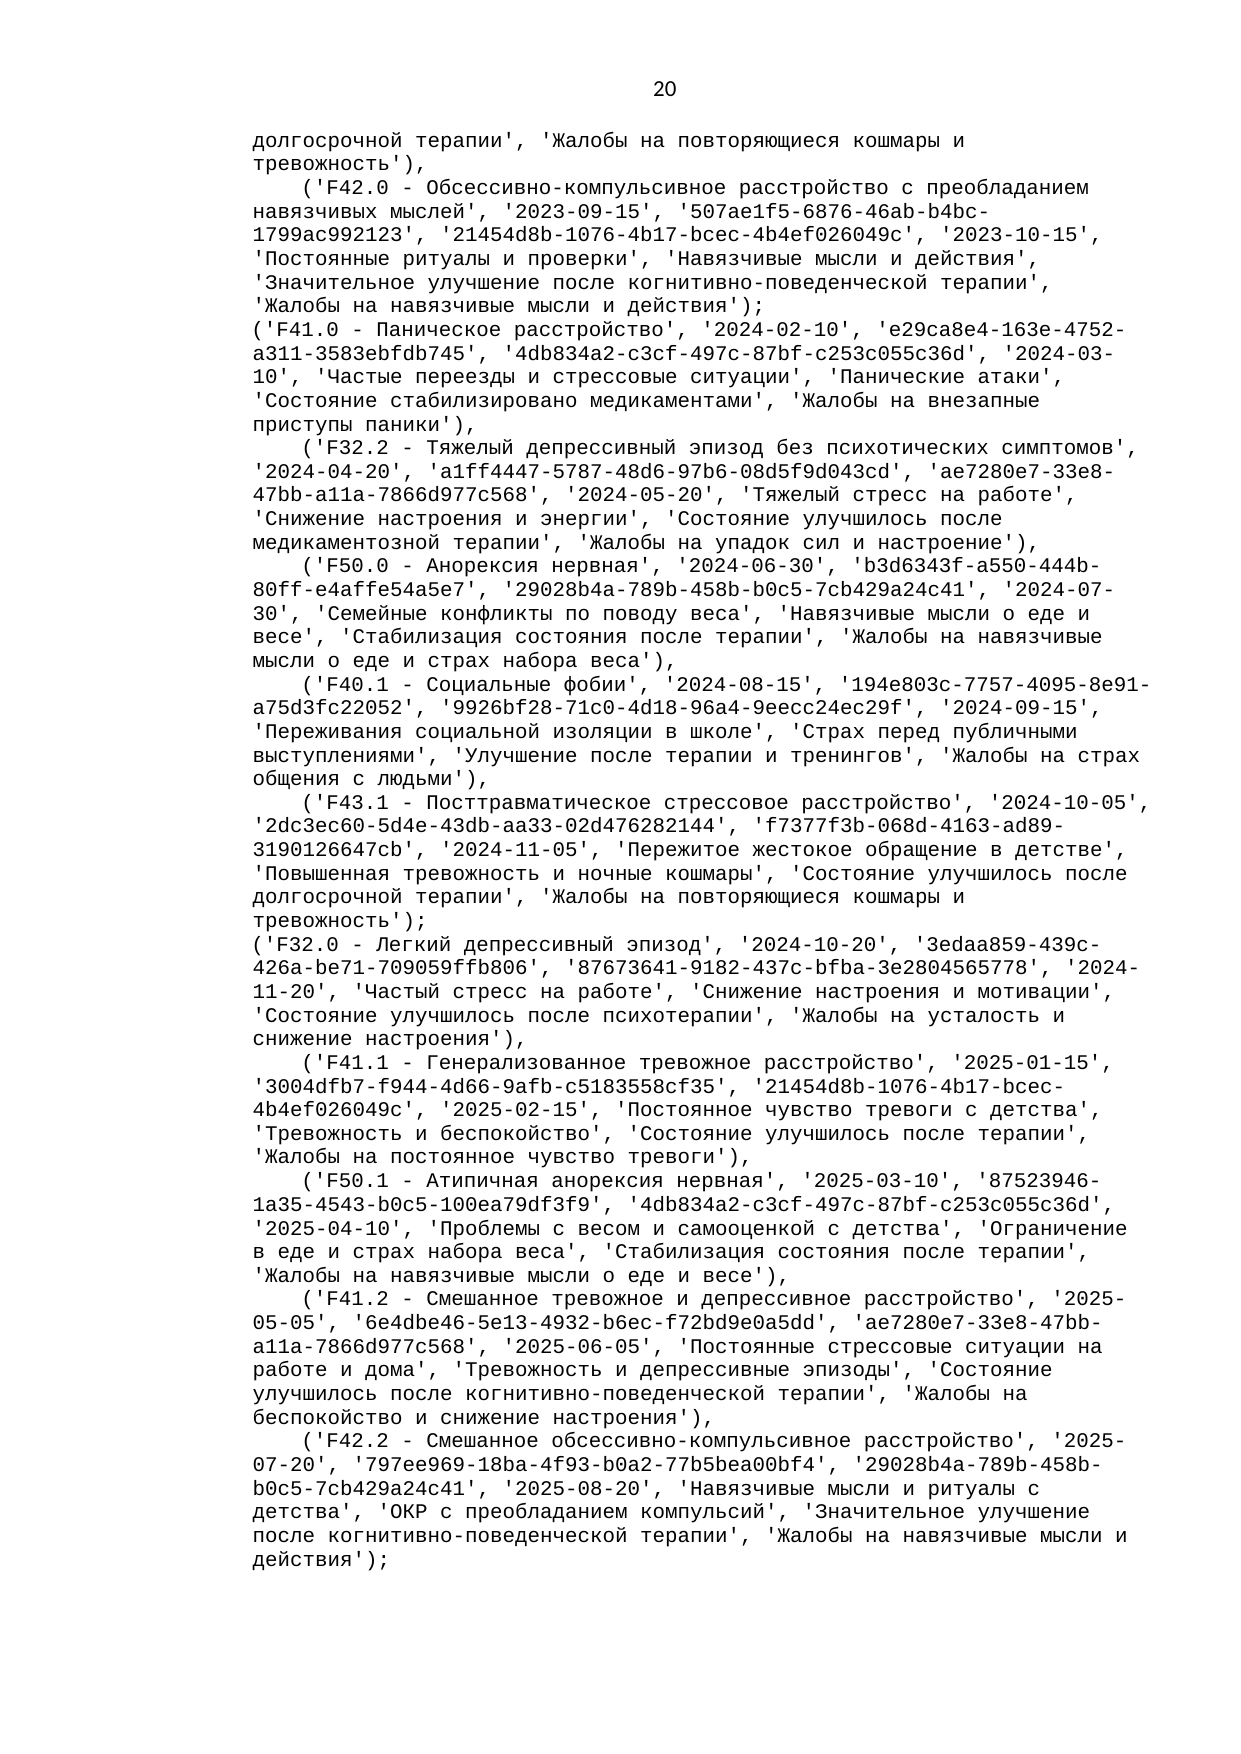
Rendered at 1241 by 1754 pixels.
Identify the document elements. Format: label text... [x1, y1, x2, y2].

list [251, 130, 1152, 177]
list ('F43.1 - Посттравматическое стрессовое расстройство', '2024-10-05', '2dc3ec60-5d4e-43db-aa33-02d476282144', 'f7377f3b-068d-4163-ad89-3190126647cb', '2024-11-05', 'Пережитое жестокое обращение в детстве', 'Повышенная тревожность и ночные кошмары', 'Состояние улучшилось после долгосрочной терапии', 'Жалобы на повторяющиеся кошмары и тревожность'); [251, 792, 1152, 934]
list ('F42.2 - Смешанное обсессивно-компульсивное расстройство', '2025-07-20', '797ee969-18ba-4f93-b0a2-77b5bea00bf4', '29028b4a-789b-458b-b0c5-7cb429a24c41', '2025-08-20', 'Навязчивые мысли и ритуалы с детства', 'ОКР с преобладанием компульсий', 'Значительное улучшение после когнитивно-поведенческой терапии', 'Жалобы на навязчивые мысли и действия'); [251, 1430, 1152, 1572]
list ('F41.2 - Смешанное тревожное и депрессивное расстройство', '2025-05-05', '6e4dbe46-5e13-4932-b6ec-f72bd9e0a5dd', 'ae7280e7-33e8-47bb-a11a-7866d977c568', '2025-06-05', 'Постоянные стрессовые ситуации на работе и дома', 'Тревожность и депрессивные эпизоды', 'Состояние улучшилось после когнитивно-поведенческой терапии', 'Жалобы на беспокойство и снижение настроения'), [251, 1288, 1152, 1430]
list ('F40.1 - Социальные фобии', '2024-08-15', '194e803c-7757-4095-8e91-a75d3fc22052', '9926bf28-71c0-4d18-96a4-9eecc24ec29f', '2024-09-15', 'Переживания социальной изоляции в школе', 'Страх перед публичными выступлениями', 'Улучшение после терапии и тренингов', 'Жалобы на страх общения с людьми'), [251, 674, 1152, 792]
list ('F50.0 - Анорексия нервная', '2024-06-30', 'b3d6343f-a550-444b-80ff-e4affe54a5e7', '29028b4a-789b-458b-b0c5-7cb429a24c41', '2024-07-30', 'Семейные конфликты по поводу веса', 'Навязчивые мысли о еде и весе', 'Стабилизация состояния после терапии', 'Жалобы на навязчивые мысли о еде и страх набора веса'), [251, 555, 1152, 674]
list ('F42.0 - Обсессивно-компульсивное расстройство с преобладанием навязчивых мыслей', '2023-09-15', '507ae1f5-6876-46ab-b4bc-1799ac992123', '21454d8b-1076-4b17-bcec-4b4ef026049c', '2023-10-15', 'Постоянные ритуалы и проверки', 'Навязчивые мысли и действия', 'Значительное улучшение после когнитивно-поведенческой терапии', 'Жалобы на навязчивые мысли и действия'); [251, 177, 1152, 319]
list ('F41.1 - Генерализованное тревожное расстройство', '2025-01-15', '3004dfb7-f944-4d66-9afb-c5183558cf35', '21454d8b-1076-4b17-bcec-4b4ef026049c', '2025-02-15', 'Постоянное чувство тревоги с детства', 'Тревожность и беспокойство', 'Состояние улучшилось после терапии', 'Жалобы на постоянное чувство тревоги'), [251, 1052, 1152, 1170]
list ('F32.2 - Тяжелый депрессивный эпизод без психотических симптомов', '2024-04-20', 'a1ff4447-5787-48d6-97b6-08d5f9d043cd', 'ae7280e7-33e8-47bb-a11a-7866d977c568', '2024-05-20', 'Тяжелый стресс на работе', 'Снижение настроения и энергии', 'Состояние улучшилось после медикаментозной терапии', 'Жалобы на упадок сил и настроение'), [251, 437, 1152, 555]
list ('F41.0 - Паническое расстройство', '2024-02-10', 'e29ca8e4-163e-4752-a311-3583ebfdb745', '4db834a2-c3cf-497c-87bf-c253c055c36d', '2024-03-10', 'Частые переезды и стрессовые ситуации', 'Панические атаки', 'Состояние стабилизировано медикаментами', 'Жалобы на внезапные приступы паники'), [251, 319, 1152, 437]
list ('F50.1 - Атипичная анорексия нервная', '2025-03-10', '87523946-1a35-4543-b0c5-100ea79df3f9', '4db834a2-c3cf-497c-87bf-c253c055c36d', '2025-04-10', 'Проблемы с весом и самооценкой с детства', 'Ограничение в еде и страх набора веса', 'Стабилизация состояния после терапии', 'Жалобы на навязчивые мысли о еде и весе'), [251, 1170, 1152, 1288]
list ('F32.0 - Легкий депрессивный эпизод', '2024-10-20', '3edaa859-439c-426a-be71-709059ffb806', '87673641-9182-437c-bfba-3e2804565778', '2024-11-20', 'Частый стресс на работе', 'Снижение настроения и мотивации', 'Состояние улучшилось после психотерапии', 'Жалобы на усталость и снижение настроения'), [251, 934, 1152, 1052]
